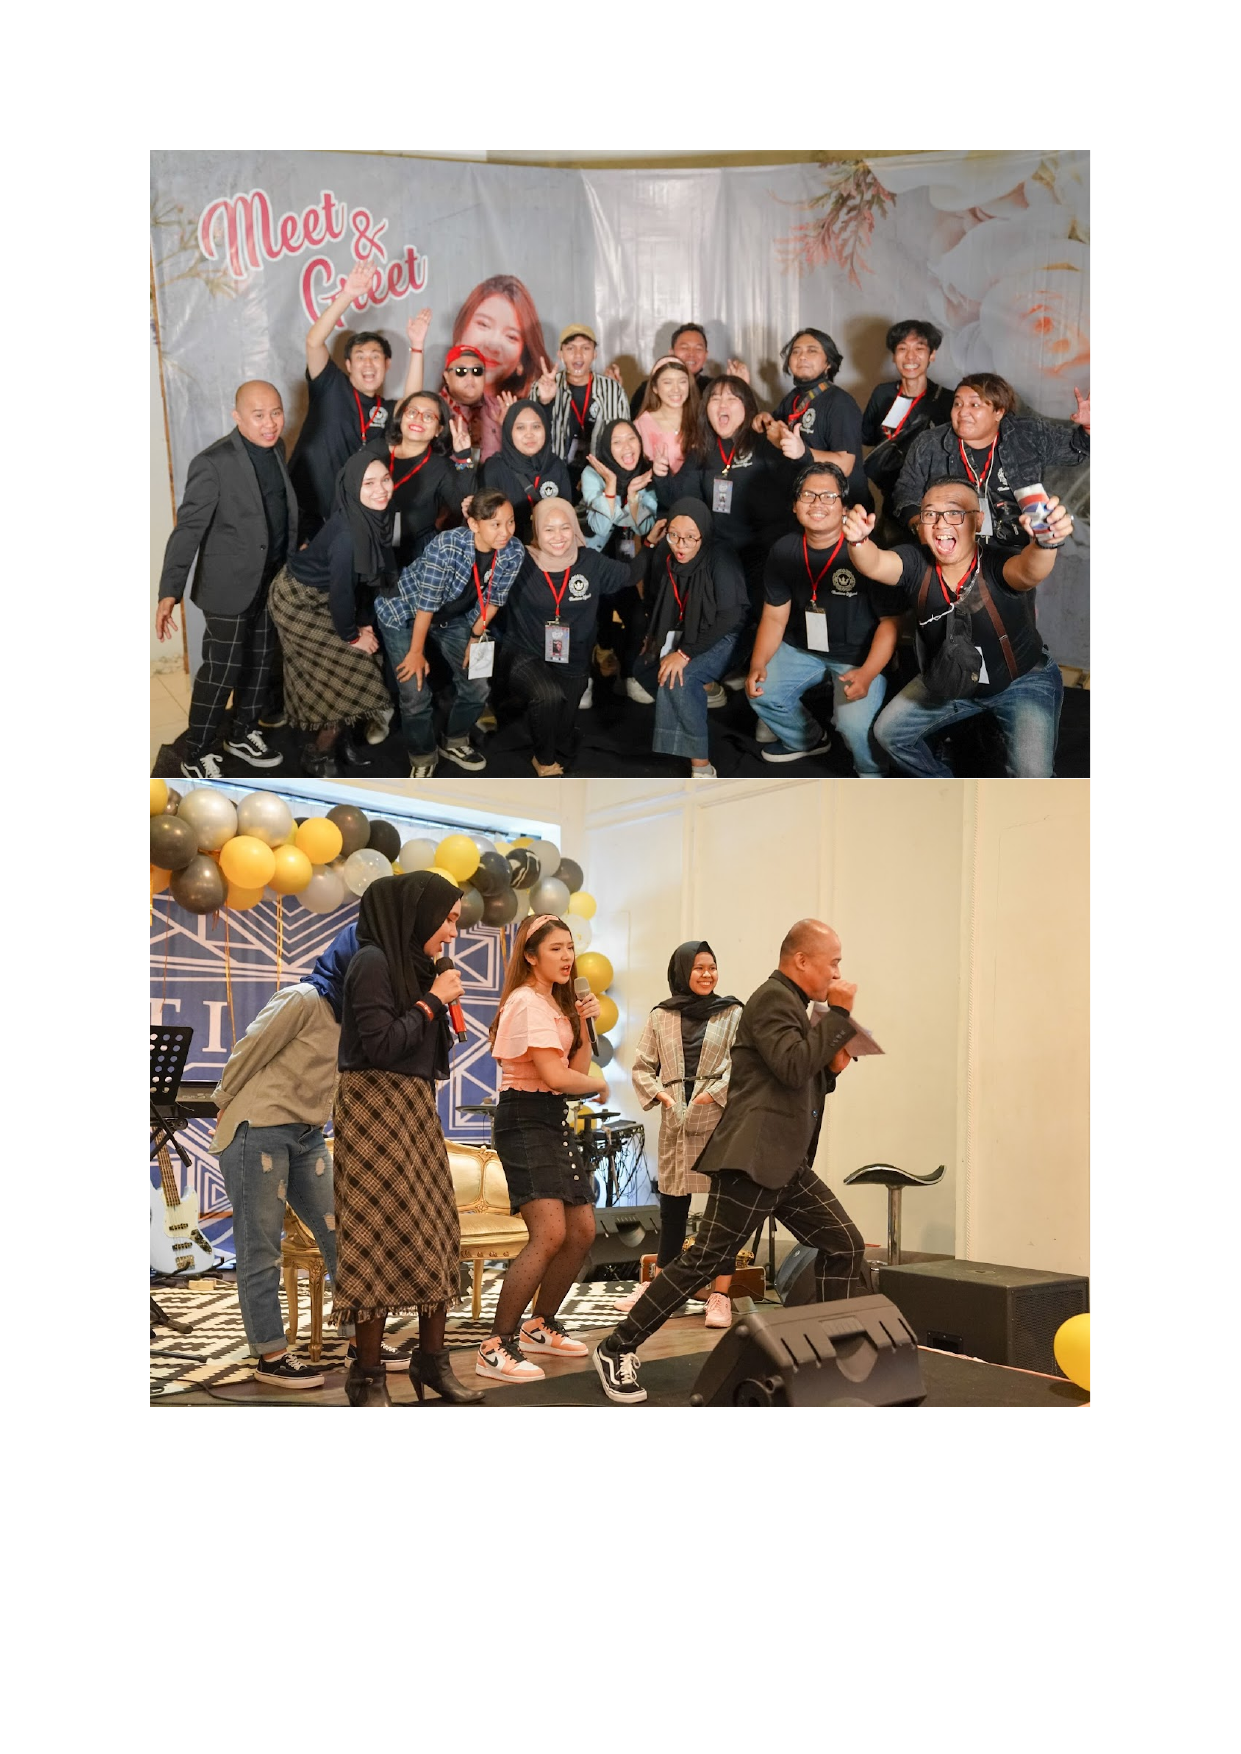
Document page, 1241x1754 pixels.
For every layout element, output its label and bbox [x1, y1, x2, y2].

picture [150, 779, 1091, 1407]
picture [150, 150, 1091, 778]
